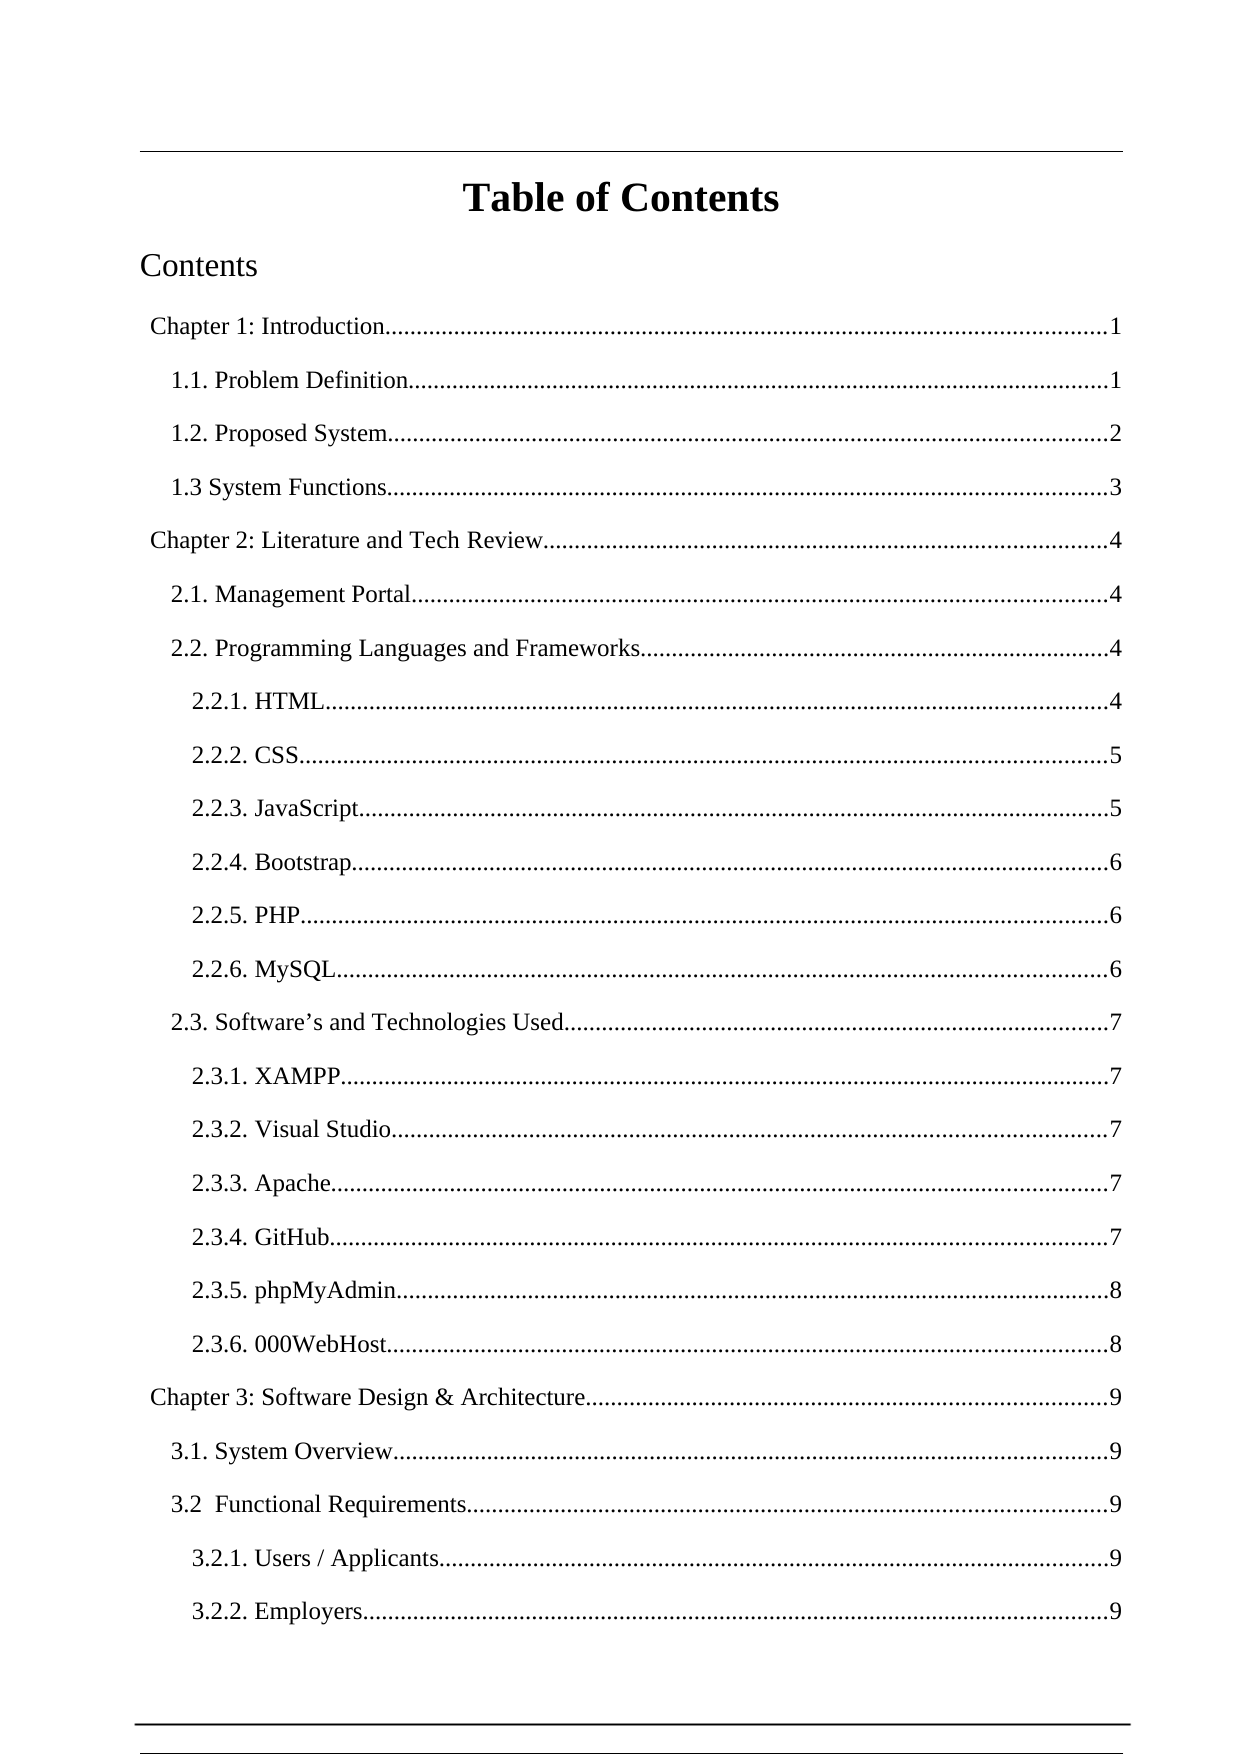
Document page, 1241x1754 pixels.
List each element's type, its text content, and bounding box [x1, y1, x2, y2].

picture [121, 1712, 1147, 1737]
text Table of Contents [174, 172, 1067, 220]
